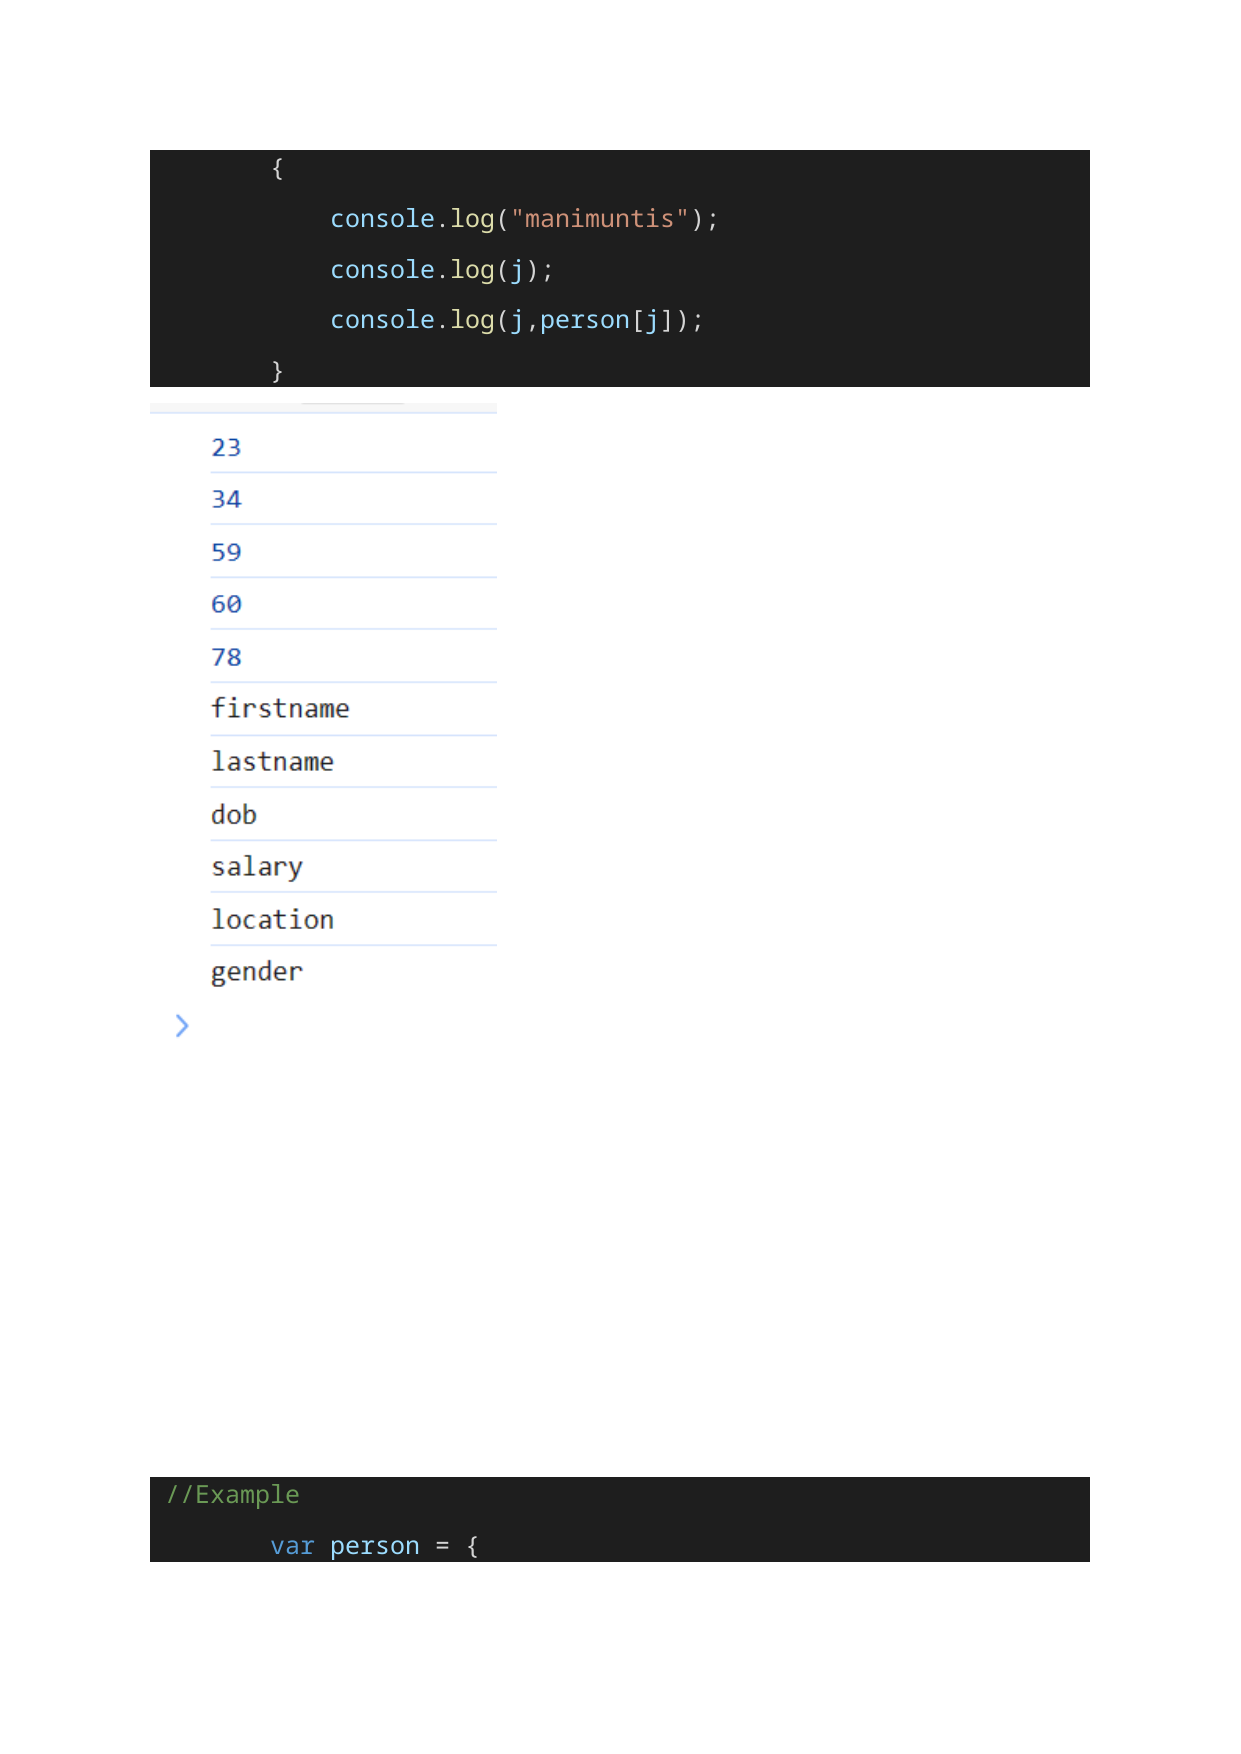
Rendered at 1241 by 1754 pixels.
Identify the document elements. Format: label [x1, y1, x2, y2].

picture [150, 403, 497, 1084]
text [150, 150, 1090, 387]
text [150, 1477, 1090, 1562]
